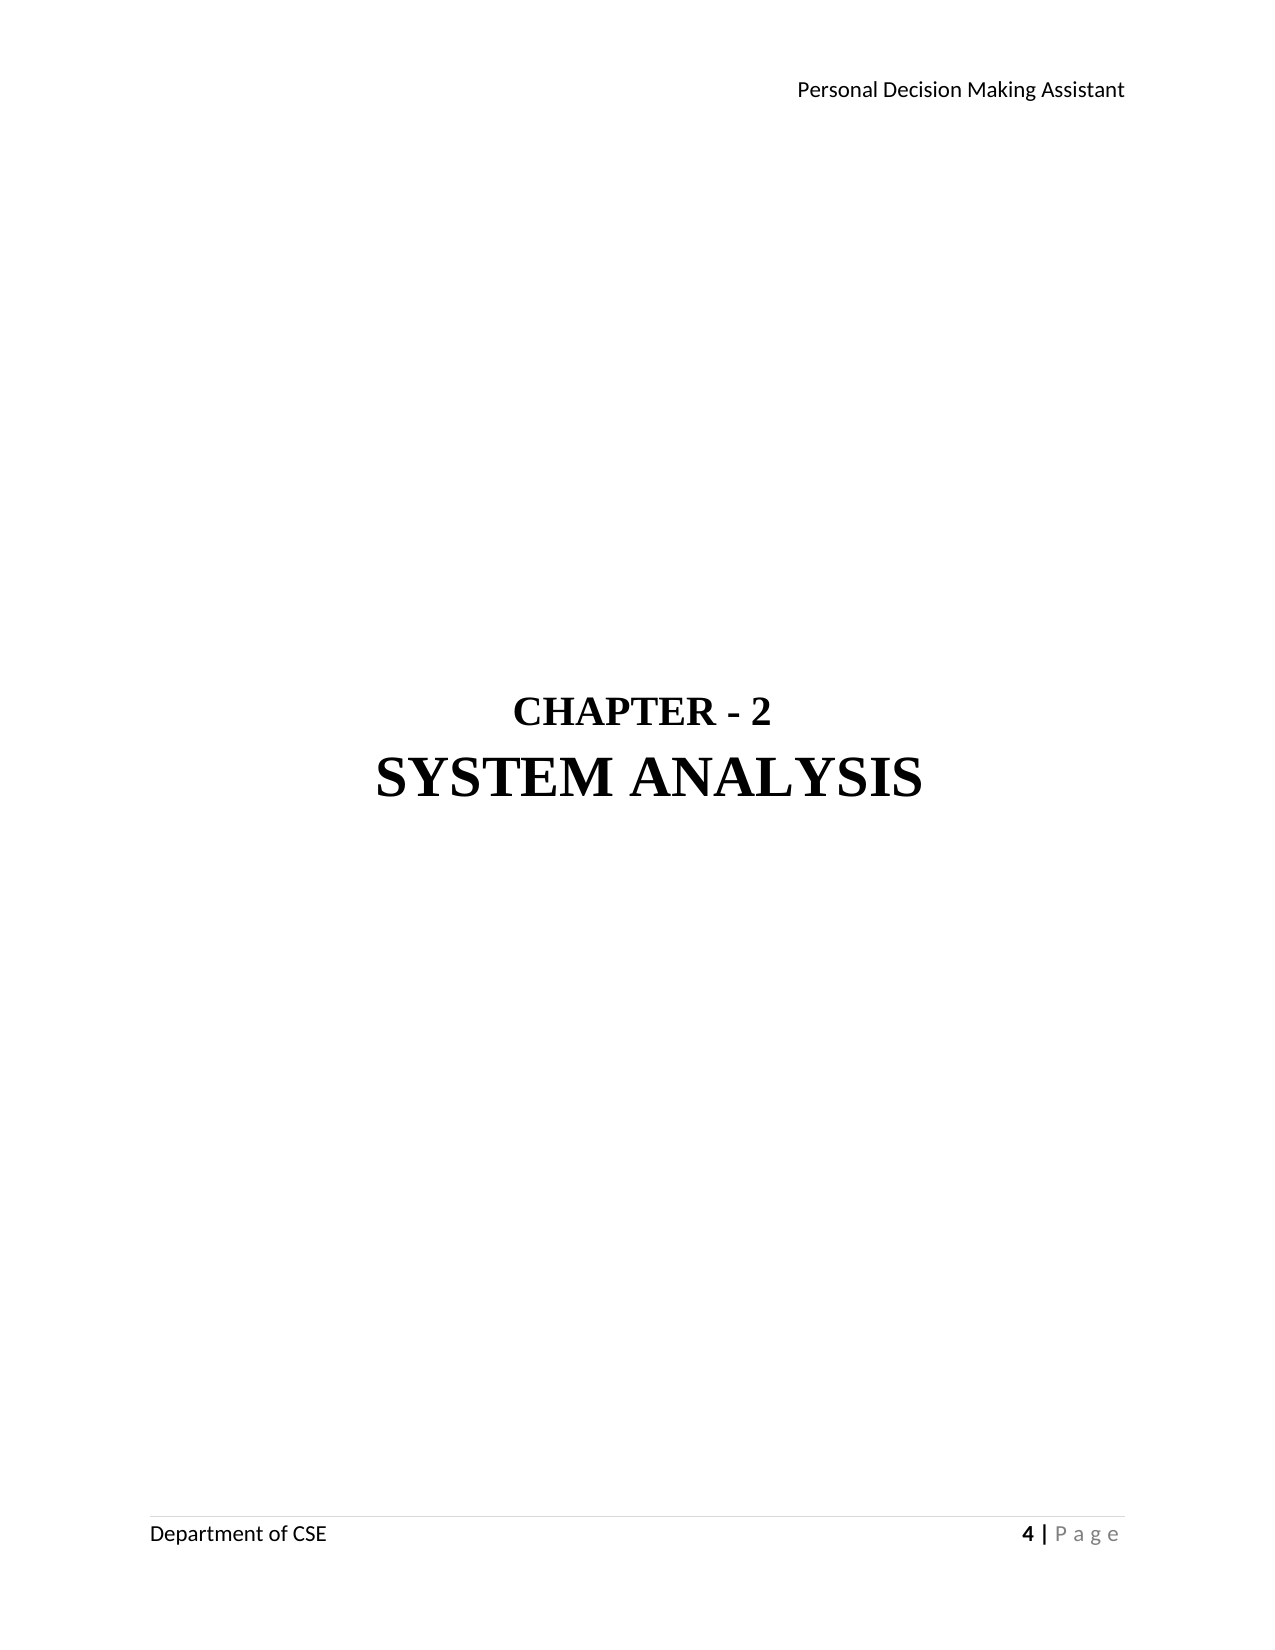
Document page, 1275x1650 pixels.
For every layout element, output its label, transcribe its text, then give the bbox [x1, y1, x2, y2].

text CHAPTER - 2 [375, 687, 1125, 734]
text SYSTEM ANALYSIS [300, 742, 1125, 809]
